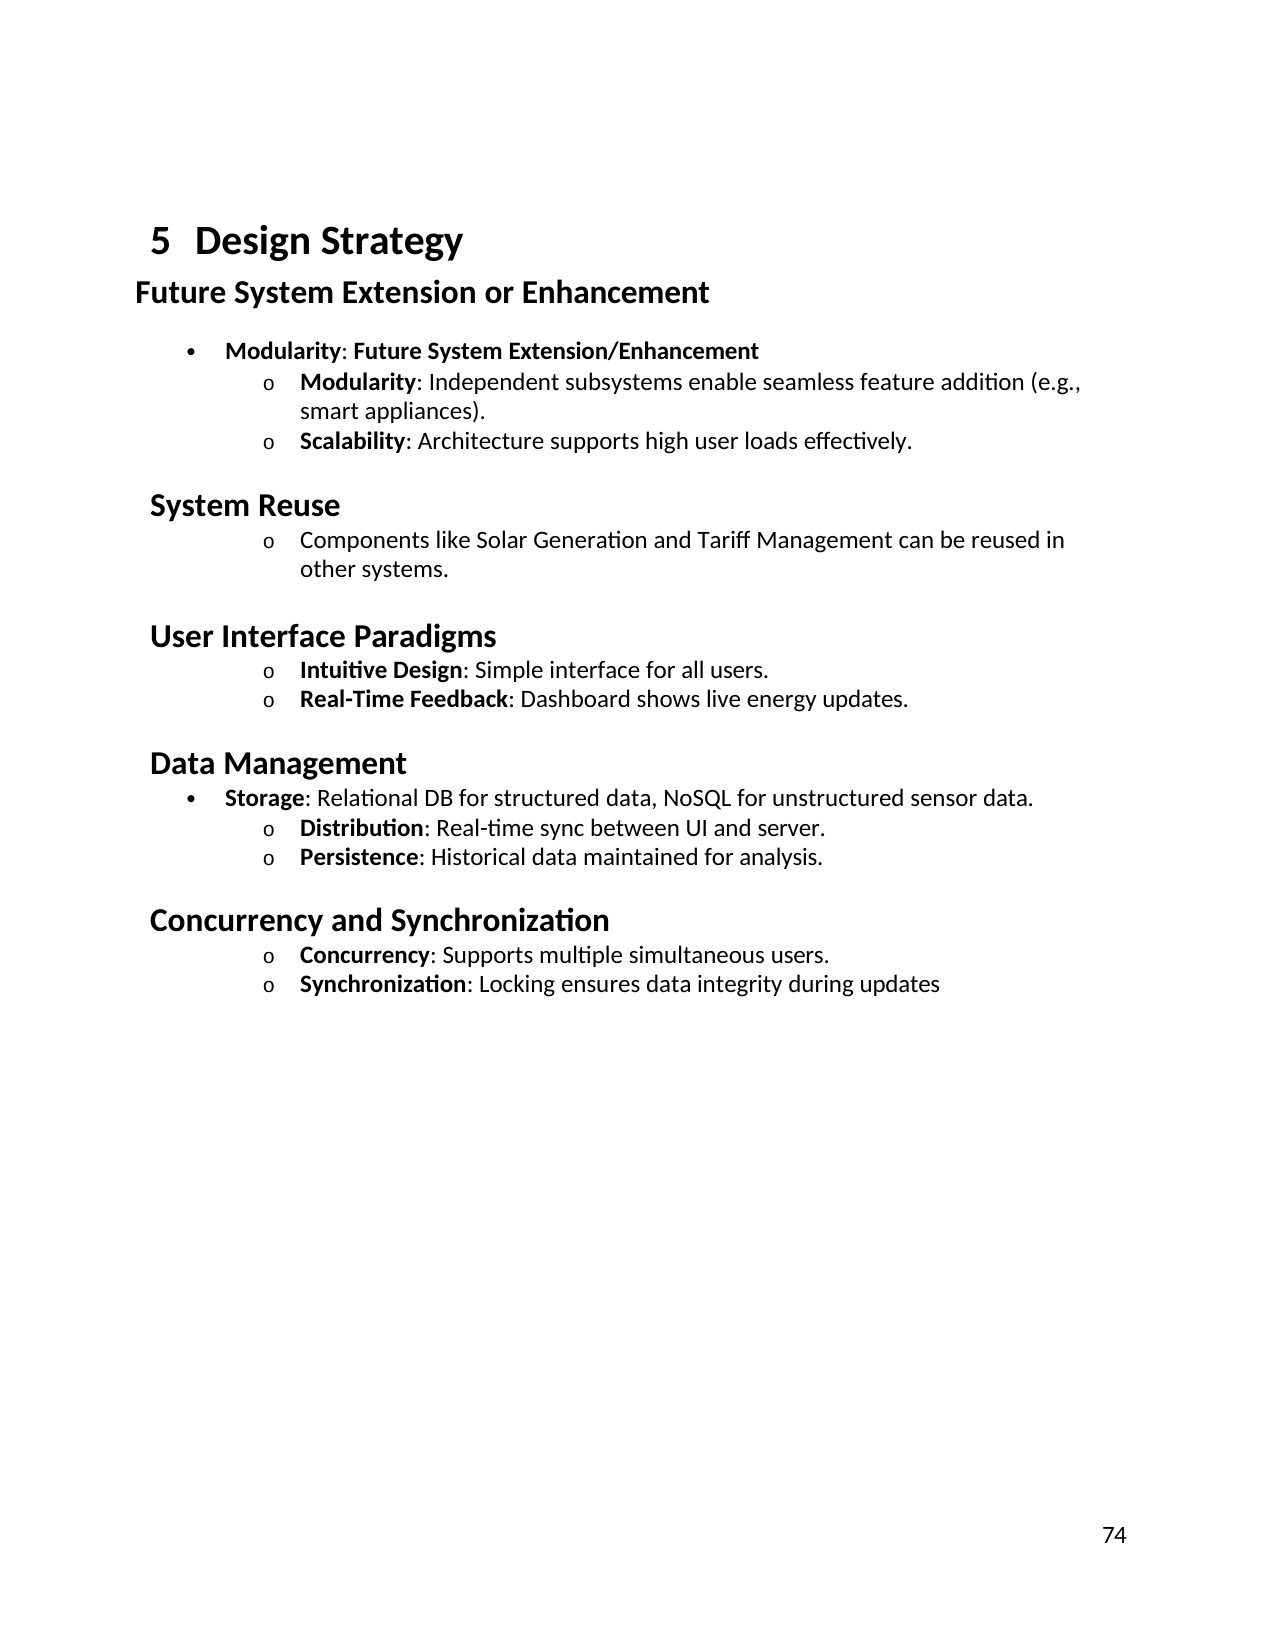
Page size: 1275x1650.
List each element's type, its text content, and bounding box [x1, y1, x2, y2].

subtitle Future System Extension or Enhancement [135, 271, 1206, 312]
subtitle Concurrency and Synchronization [150, 899, 1206, 940]
subtitle User Interface Paradigms [150, 614, 1206, 655]
subtitle Design Strategy [150, 214, 1206, 264]
list Synchronization: Locking ensures data integrity during updates [262, 969, 1275, 998]
list Persistence: Historical data maintained for analysis. [262, 842, 1275, 871]
list Concurrency: Supports multiple simultaneous users. [262, 940, 1275, 969]
list Modularity: Independent subsystems enable seamless feature addition (e.g., smart appliances). [262, 367, 1092, 425]
subtitle Data Management [150, 742, 1206, 782]
list Components like Solar Generation and Tariff Management can be reused in other systems. [262, 525, 1113, 584]
subtitle System Reuse [150, 484, 1206, 524]
list Real-Time Feedback: Dashboard shows live energy updates. [262, 684, 1275, 714]
list Distribution: Real-time sync between UI and server. [262, 813, 1275, 842]
list Modularity: Future System Extension/Enhancement [187, 336, 1275, 366]
list Storage: Relational DB for structured data, NoSQL for unstructured sensor data. [187, 782, 1275, 813]
list Scalability: Architecture supports high user loads effectively. [262, 425, 1275, 456]
list Intuitive Design: Simple interface for all users. [262, 655, 1275, 684]
